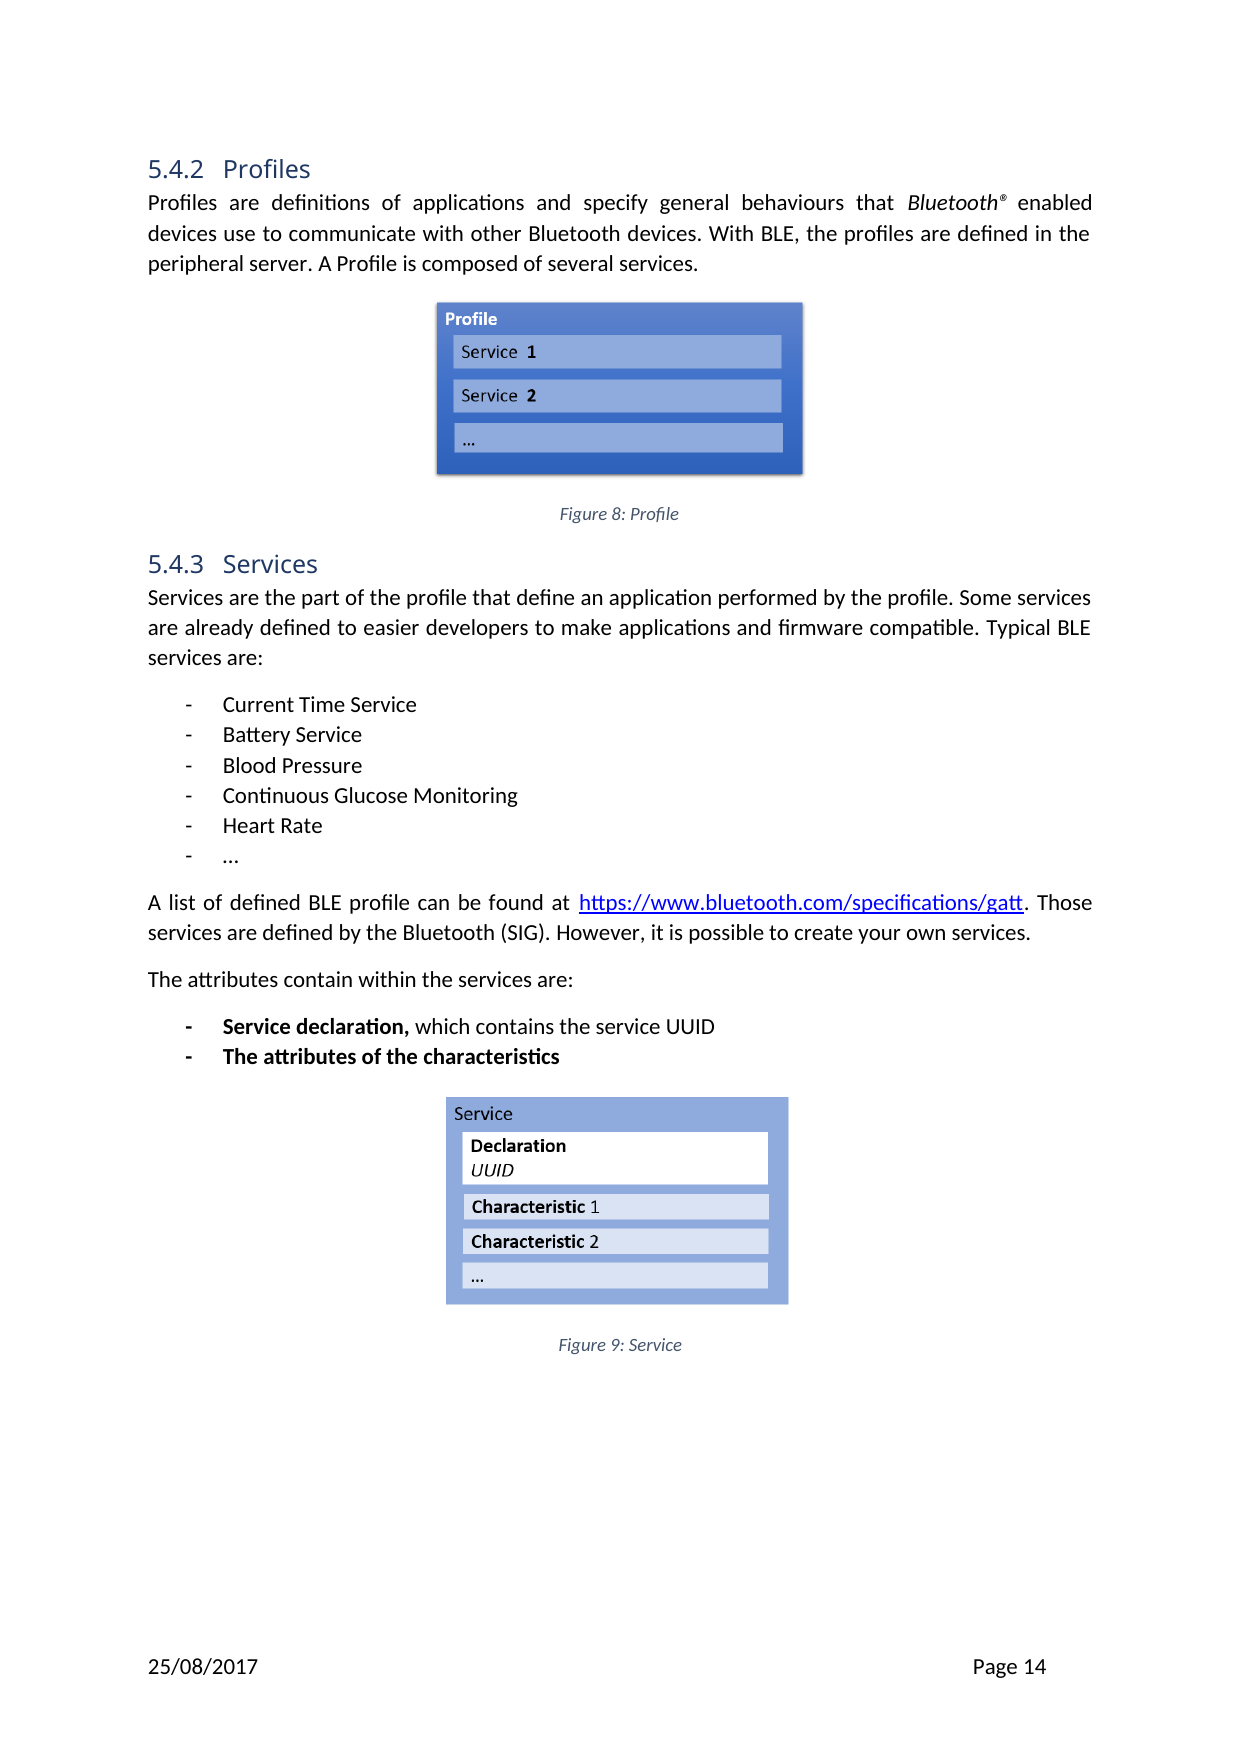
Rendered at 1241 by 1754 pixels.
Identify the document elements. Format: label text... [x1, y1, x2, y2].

list Service declaration, which contains the service UUID [185, 1012, 1093, 1040]
list The attributes of the characteristics [185, 1042, 1093, 1070]
list Continuous Glucose Monitoring [185, 781, 1093, 809]
text Figure 8: Profile [148, 502, 1093, 525]
subtitle Profiles [148, 152, 1093, 186]
picture [441, 1089, 799, 1315]
subtitle Services [148, 546, 1093, 580]
text Figure 9: Service [148, 1333, 1093, 1356]
picture [429, 295, 811, 484]
list Battery Service [185, 721, 1093, 748]
text Profiles are definitions of applications and specify general behaviours that Bluetooth® enabled devices use to communicate with other Bluetooth devices. With BLE, the profiles are defined in the peripheral server. A Profile is composed of several services. [148, 188, 1093, 277]
text A list of defined BLE profile can be found at https://www.bluetooth.com/specifications/gatt. Those services are defined by the Bluetooth (SIG). However, it is possible to create your own services. [148, 888, 1093, 946]
list Current Time Service [185, 690, 1093, 718]
list … [185, 841, 1093, 869]
text The attributes contain within the services are: [148, 965, 1093, 993]
list Heart Rate [185, 811, 1093, 839]
text Services are the part of the profile that define an application performed by the profile. Some services are already defined to easier developers to make applications and firmware compatible. Typical BLE services are: [148, 583, 1093, 671]
list Blood Pressure [185, 751, 1093, 779]
